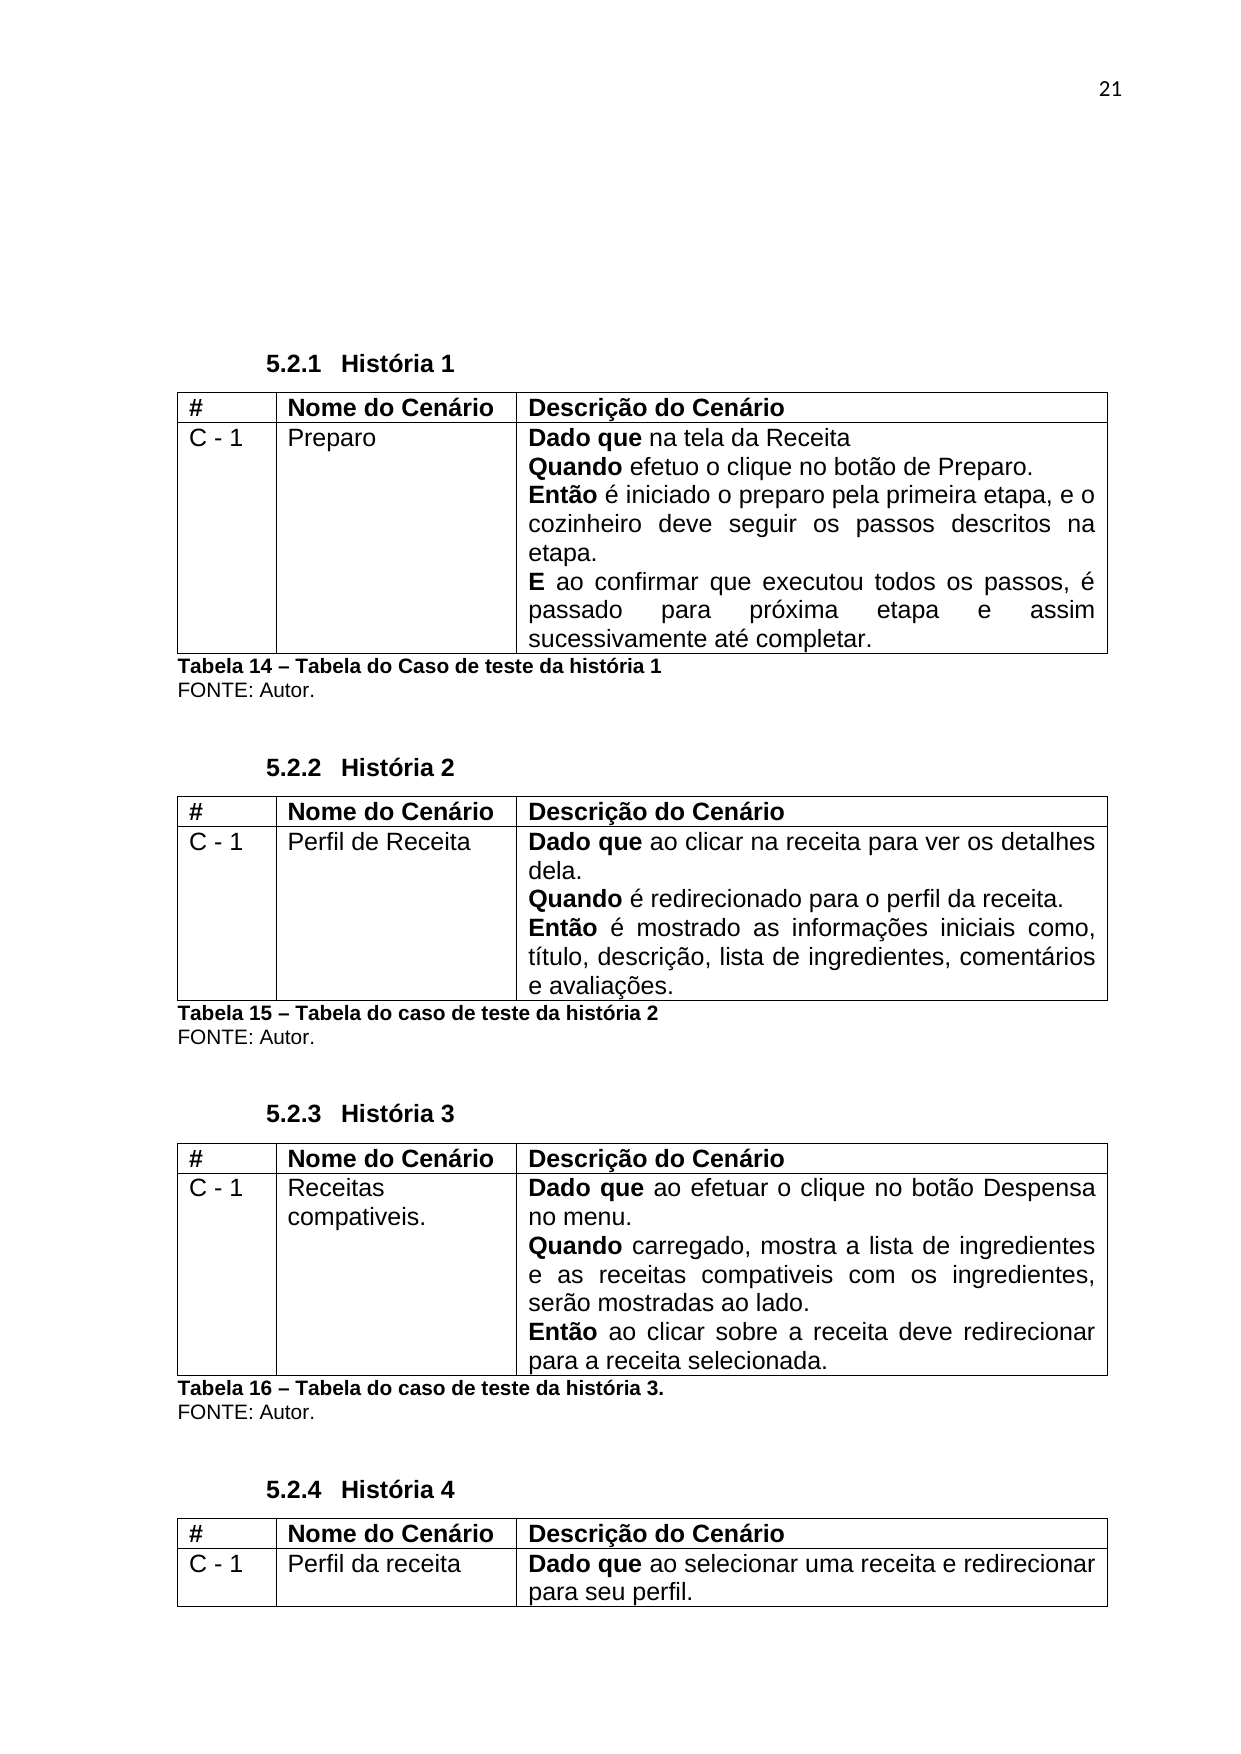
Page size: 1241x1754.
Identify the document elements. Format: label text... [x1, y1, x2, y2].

subtitle História 3 [266, 1099, 1122, 1128]
table_cell Dado que na tela da Receita Quando efetuo o clique no botão de Preparo. Então é iniciado o preparo pela primeira etapa, e o cozinheiro deve seguir os passos descritos na etapa. E ao confirmar que executou todos os passos, é passado para próxima etapa e assim sucessivamente até completar. [517, 423, 1107, 653]
text FONTE: Autor. [177, 1400, 1122, 1424]
text FONTE: Autor. [177, 1024, 1122, 1048]
table_header Descrição do Cenário [517, 1144, 1107, 1172]
table_header Descrição do Cenário [517, 1519, 1107, 1548]
table_cell Dado que ao efetuar o clique no botão Despensa no menu. Quando carregado, mostra a lista de ingredientes e as receitas compativeis com os ingredientes, serão mostradas ao lado. Então ao clicar sobre a receita deve redirecionar para a receita selecionada. [517, 1174, 1107, 1375]
table_header Nome do Cenário [277, 797, 516, 826]
table_cell C - 1 [178, 1174, 276, 1375]
table_header Nome do Cenário [277, 1144, 516, 1172]
text Tabela 14 – Tabela do Caso de teste da história 1 [177, 654, 1122, 678]
table_cell C - 1 [178, 827, 276, 999]
subtitle História 2 [266, 753, 1122, 782]
table_header Descrição do Cenário [517, 393, 1107, 422]
table_header # [178, 797, 276, 826]
subtitle História 1 [266, 349, 1122, 378]
table_header Descrição do Cenário [517, 797, 1107, 826]
table_cell Dado que ao clicar na receita para ver os detalhes dela. Quando é redirecionado para o perfil da receita. Então é mostrado as informações iniciais como, título, descrição, lista de ingredientes, comentários e avaliações. [517, 827, 1107, 999]
table_cell C - 1 [178, 1549, 276, 1606]
table_cell Preparo [277, 423, 516, 653]
table_header # [178, 1519, 276, 1548]
subtitle História 4 [266, 1475, 1122, 1503]
table_cell Receitas compativeis. [277, 1174, 516, 1375]
table_header # [178, 1144, 276, 1172]
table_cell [517, 1549, 1107, 1606]
table_header # [178, 393, 276, 422]
table_header Nome do Cenário [277, 393, 516, 422]
table_cell Perfil de Receita [277, 827, 516, 999]
text FONTE: Autor. [177, 678, 1122, 702]
table_cell Perfil da receita [277, 1549, 516, 1606]
table_header Nome do Cenário [277, 1519, 516, 1548]
table_cell C - 1 [178, 423, 276, 653]
